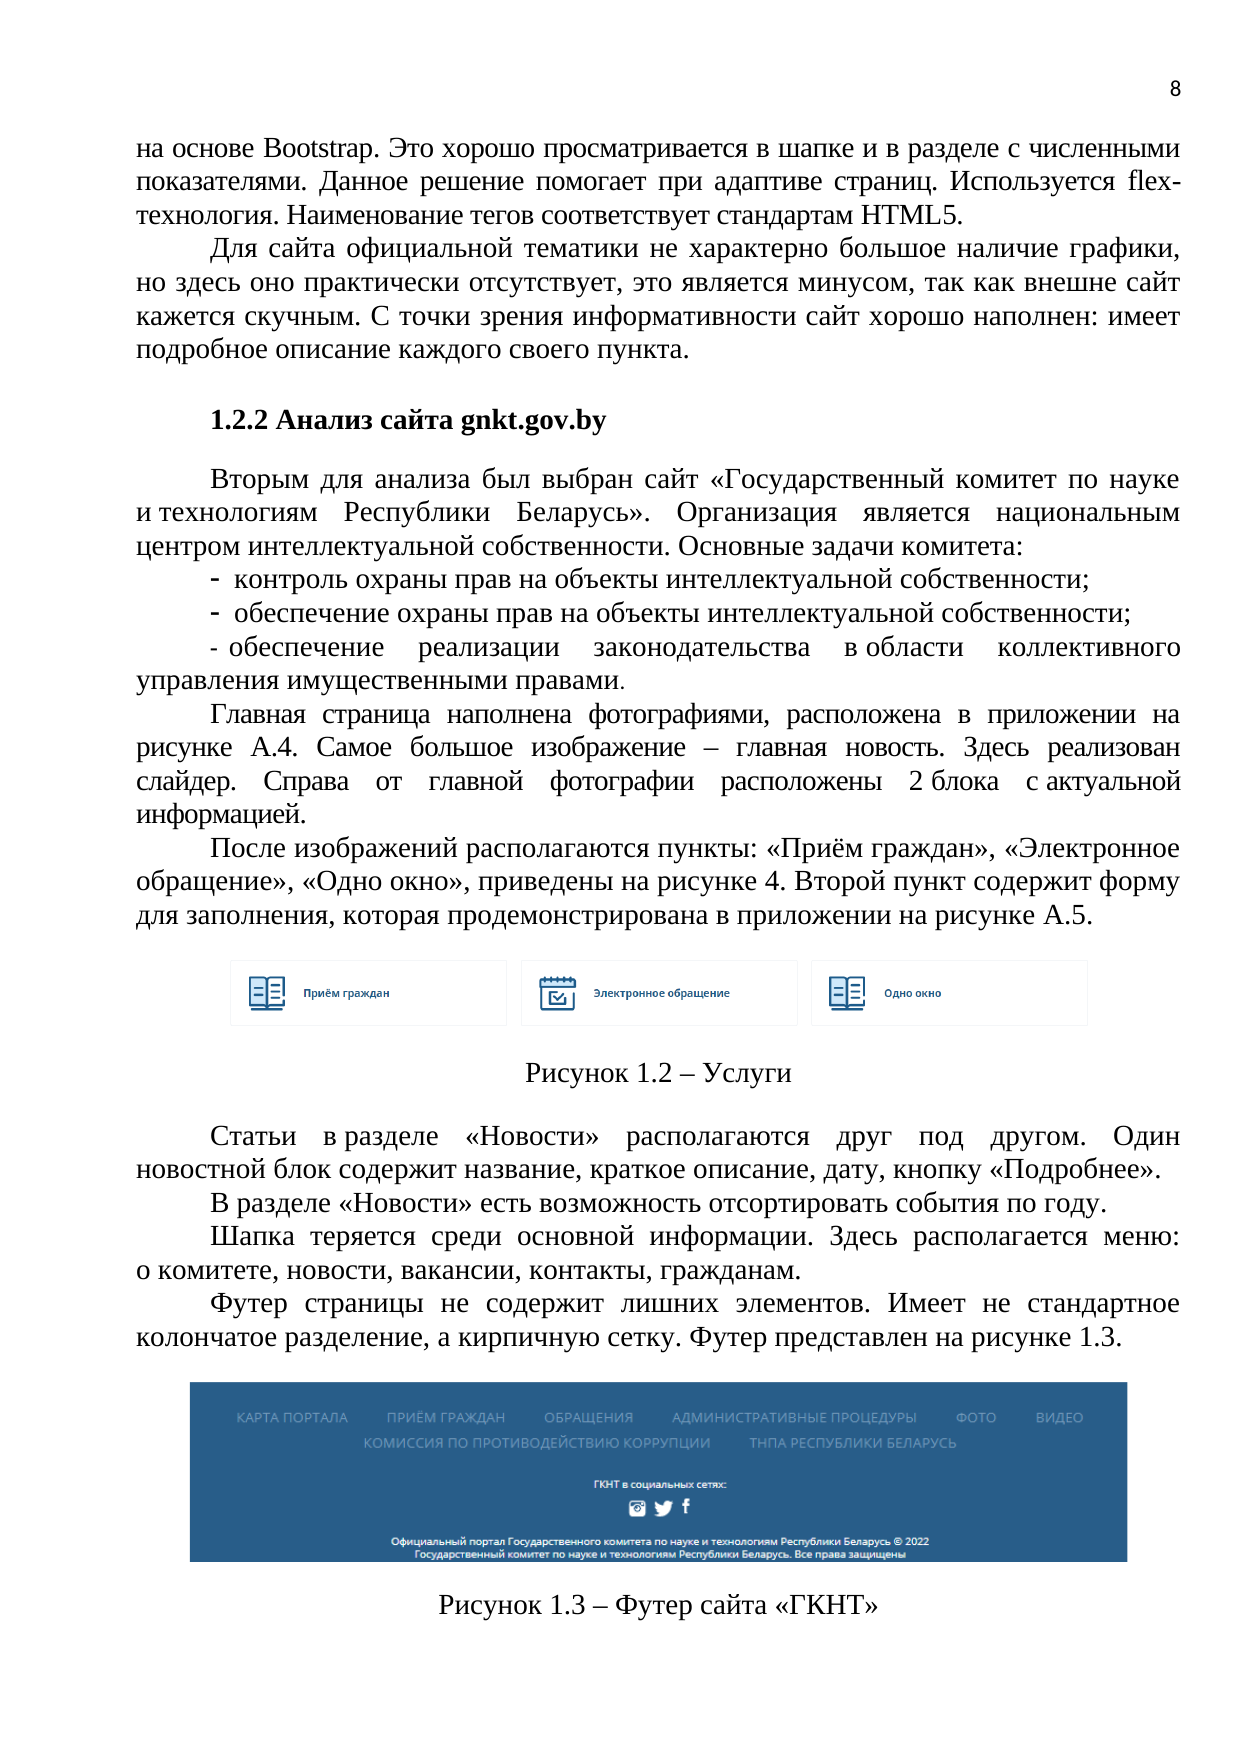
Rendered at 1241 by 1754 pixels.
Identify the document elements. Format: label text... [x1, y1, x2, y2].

text Главная страница наполнена фотографиями, расположена в приложении на рисунке А.4. Самое большое изображение – главная новость. Здесь реализован слайдер. Справа от главной фотографии расположены 2 блока с актуальной информацией. [136, 696, 1181, 830]
list обеспечение охраны прав на объекты интеллектуальной собственности; [136, 595, 1181, 629]
list обеспечение реализации законодательства в области коллективного управления имущественными правами. [136, 629, 1181, 696]
text Статьи в разделе «Новости» располагаются друг под другом. Один новостной блок содержит название, краткое описание, дату, кнопку «Подробнее». [136, 1118, 1181, 1185]
text После изображений располагаются пункты: «Приём граждан», «Электронное обращение», «Одно окно», приведены на рисунке 4. Второй пункт содержит форму для заполнения, которая продемонстрирована в приложении на рисунке А.5. [136, 830, 1181, 931]
text Шапка теряется среди основной информации. Здесь располагается меню: о комитете, новости, вакансии, контакты, гражданам. [136, 1218, 1181, 1285]
picture [189, 1381, 1128, 1562]
text В разделе «Новости» есть возможность отсортировать события по году. [136, 1185, 1181, 1218]
text Рисунок 1.3 – Футер сайта «ГКНТ» [607, 1587, 1181, 1621]
text Футер страницы не содержит лишних элементов. Имеет не стандартное колончатое разделение, а кирпичную сетку. Футер представлен на рисунке 1.3. [136, 1285, 1181, 1352]
text Вторым для анализа был выбран сайт «Государственный комитет по науке и технологиям Республики Беларусь». Организация является национальным центром интеллектуальной собственности. Основные задачи комитета: [136, 461, 1181, 561]
text Рисунок 1.3 – Футер сайта «ГКНТ» [136, 1587, 593, 1621]
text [136, 130, 1181, 231]
list контроль охраны прав на объекты интеллектуальной собственности; [136, 561, 1181, 595]
picture [226, 959, 1091, 1030]
text Рисунок 1.2 – Услуги [702, 1055, 1181, 1088]
text Для сайта официальной тематики не характерно большое наличие графики, но здесь оно практически отсутствует, это является минусом, так как внешне сайт кажется скучным. С точки зрения информативности сайт хорошо наполнен: имеет подробное описание каждого своего пункта. [136, 231, 1181, 365]
text 1.2.2 Анализ сайта gnkt.gov.by [136, 402, 1181, 436]
text Рисунок 1.2 – Услуги [136, 1055, 680, 1088]
